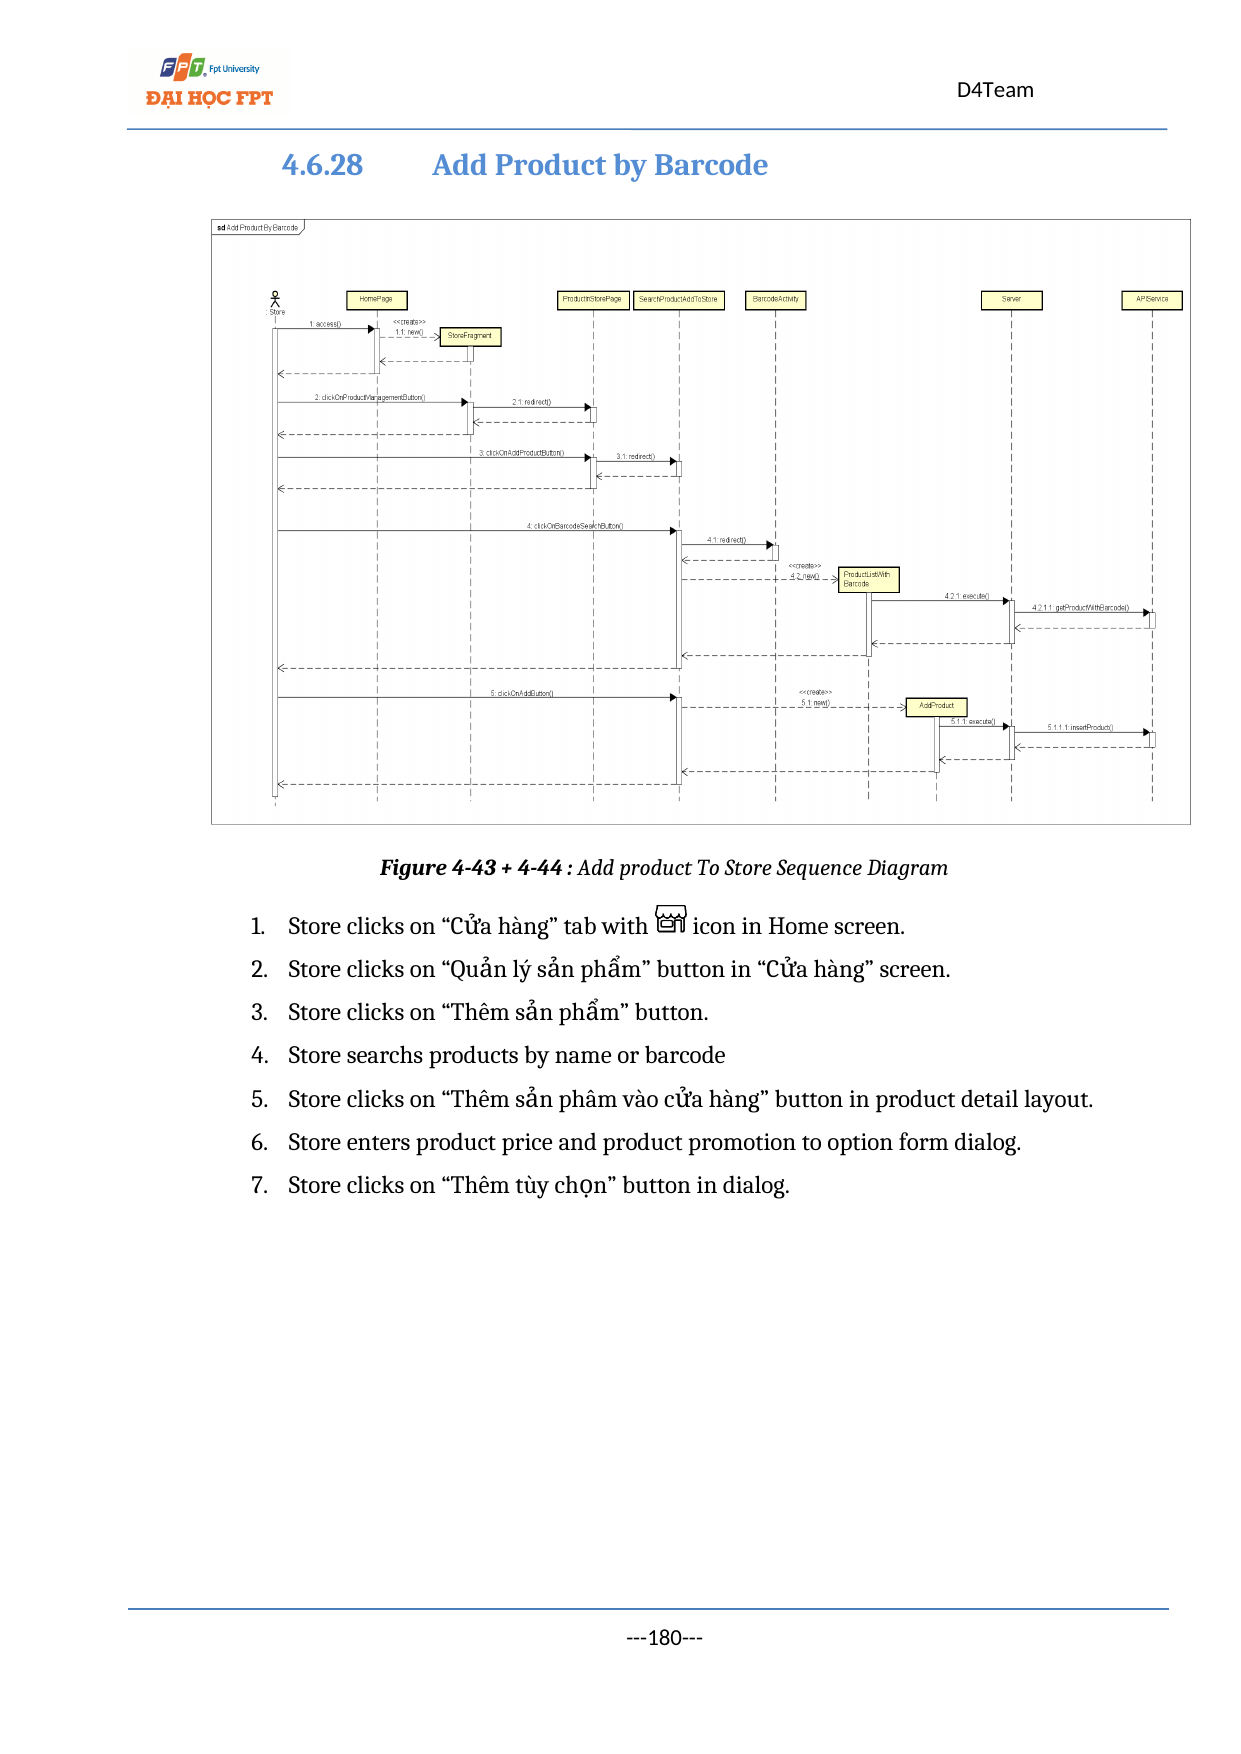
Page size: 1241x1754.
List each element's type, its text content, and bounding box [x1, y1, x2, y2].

picture [206, 213, 1196, 830]
list Store clicks on “Thêm tùy chọn” button in dialog. [251, 1171, 1122, 1199]
list Store clicks on “Cửa hàng” tab with icon in Home screen. [251, 902, 1122, 941]
list Store clicks on “Quản lý sản phẩm” button in “Cửa hàng” screen. [251, 955, 1122, 984]
list Store clicks on “Thêm sản phẩm” button. [251, 998, 1122, 1027]
picture [129, 46, 290, 116]
subtitle Add Product by Barcode [282, 148, 1122, 184]
list Store clicks on “Thêm sản phâm vào cửa hàng” button in product detail layout. [251, 1084, 1122, 1113]
list Store searchs products by name or barcode [251, 1041, 1122, 1070]
list Store enters product price and product promotion to option form dialog. [251, 1128, 1122, 1156]
text Figure 4-43 + 4-44 : Add product To Store Sequence Diagram [207, 855, 1122, 881]
picture [654, 901, 687, 935]
